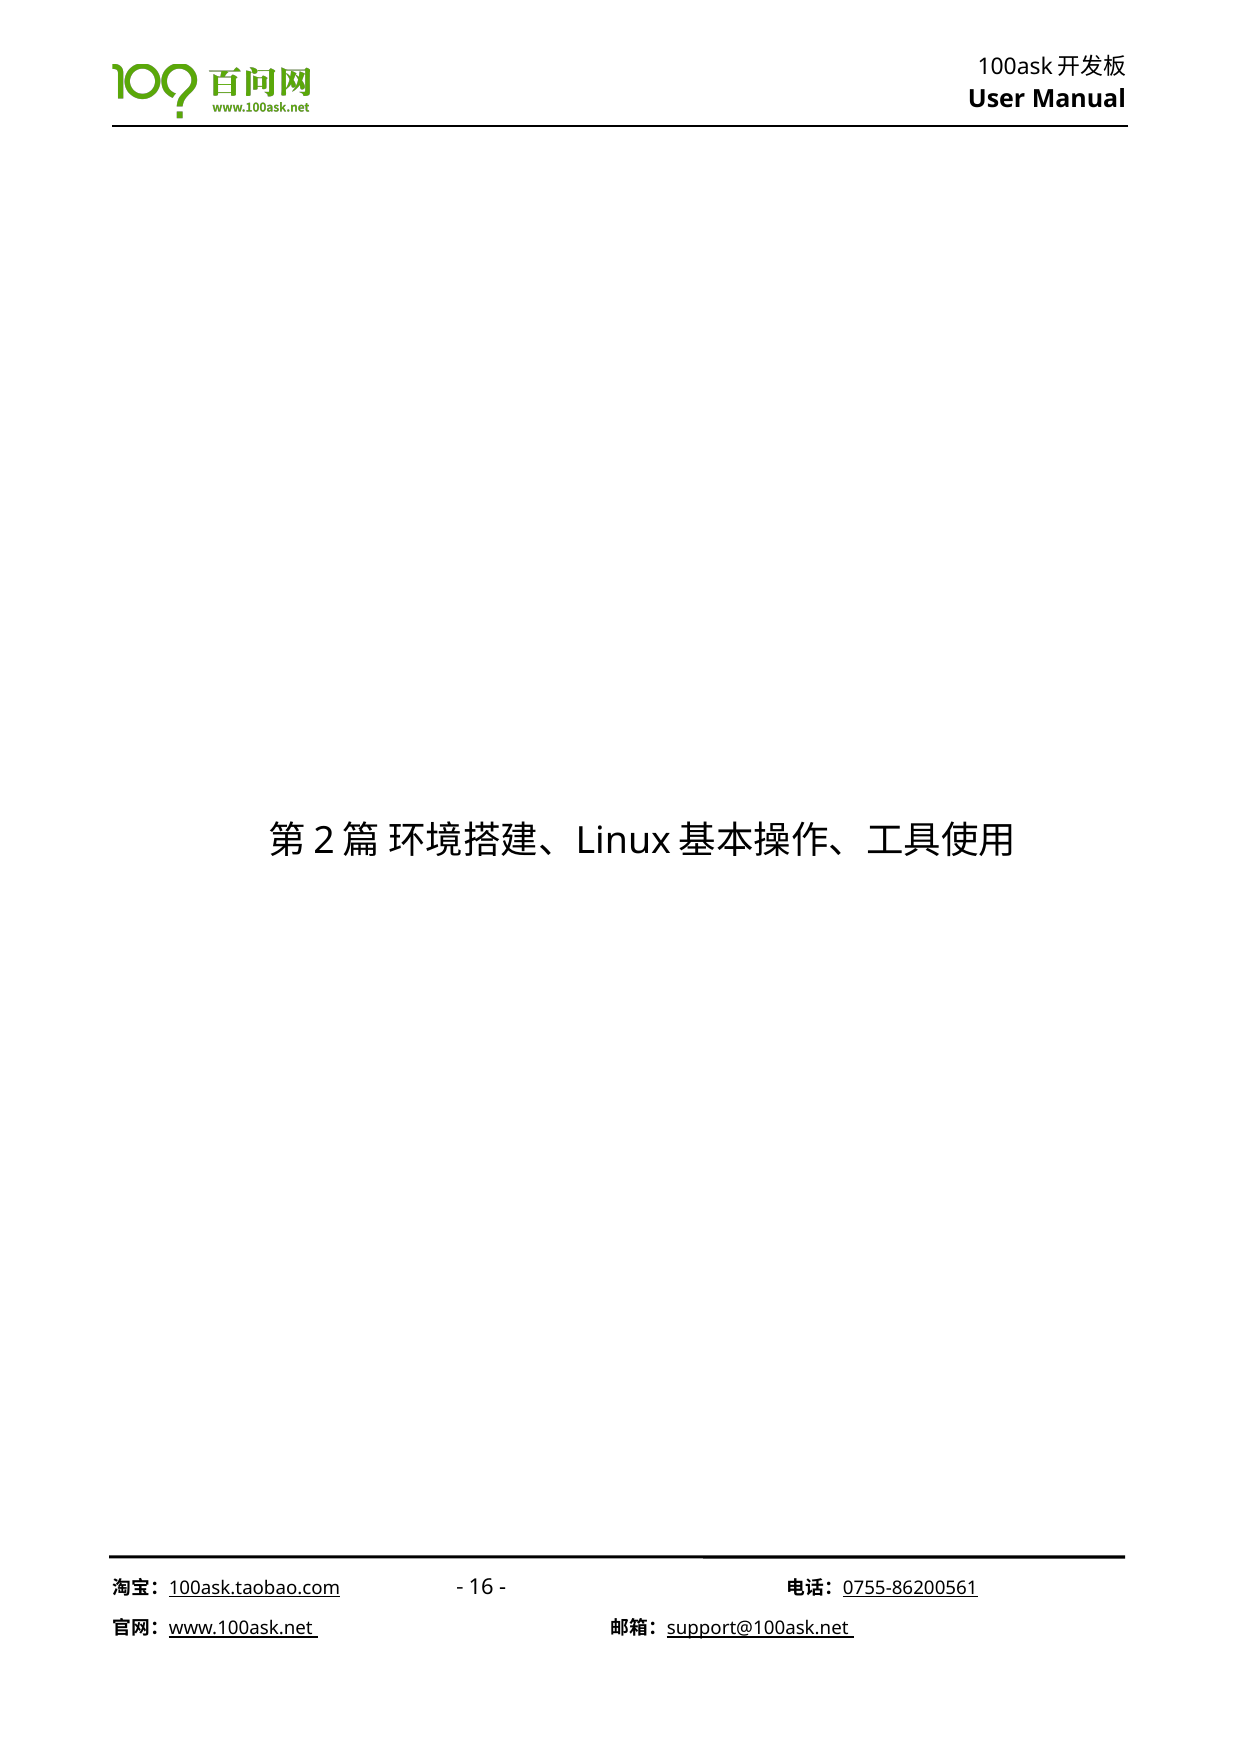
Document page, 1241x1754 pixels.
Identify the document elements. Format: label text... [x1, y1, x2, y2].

picture [112, 64, 310, 124]
subtitle 第2篇 环境搭建、Linux基本操作、工具使用 [156, 804, 1128, 869]
